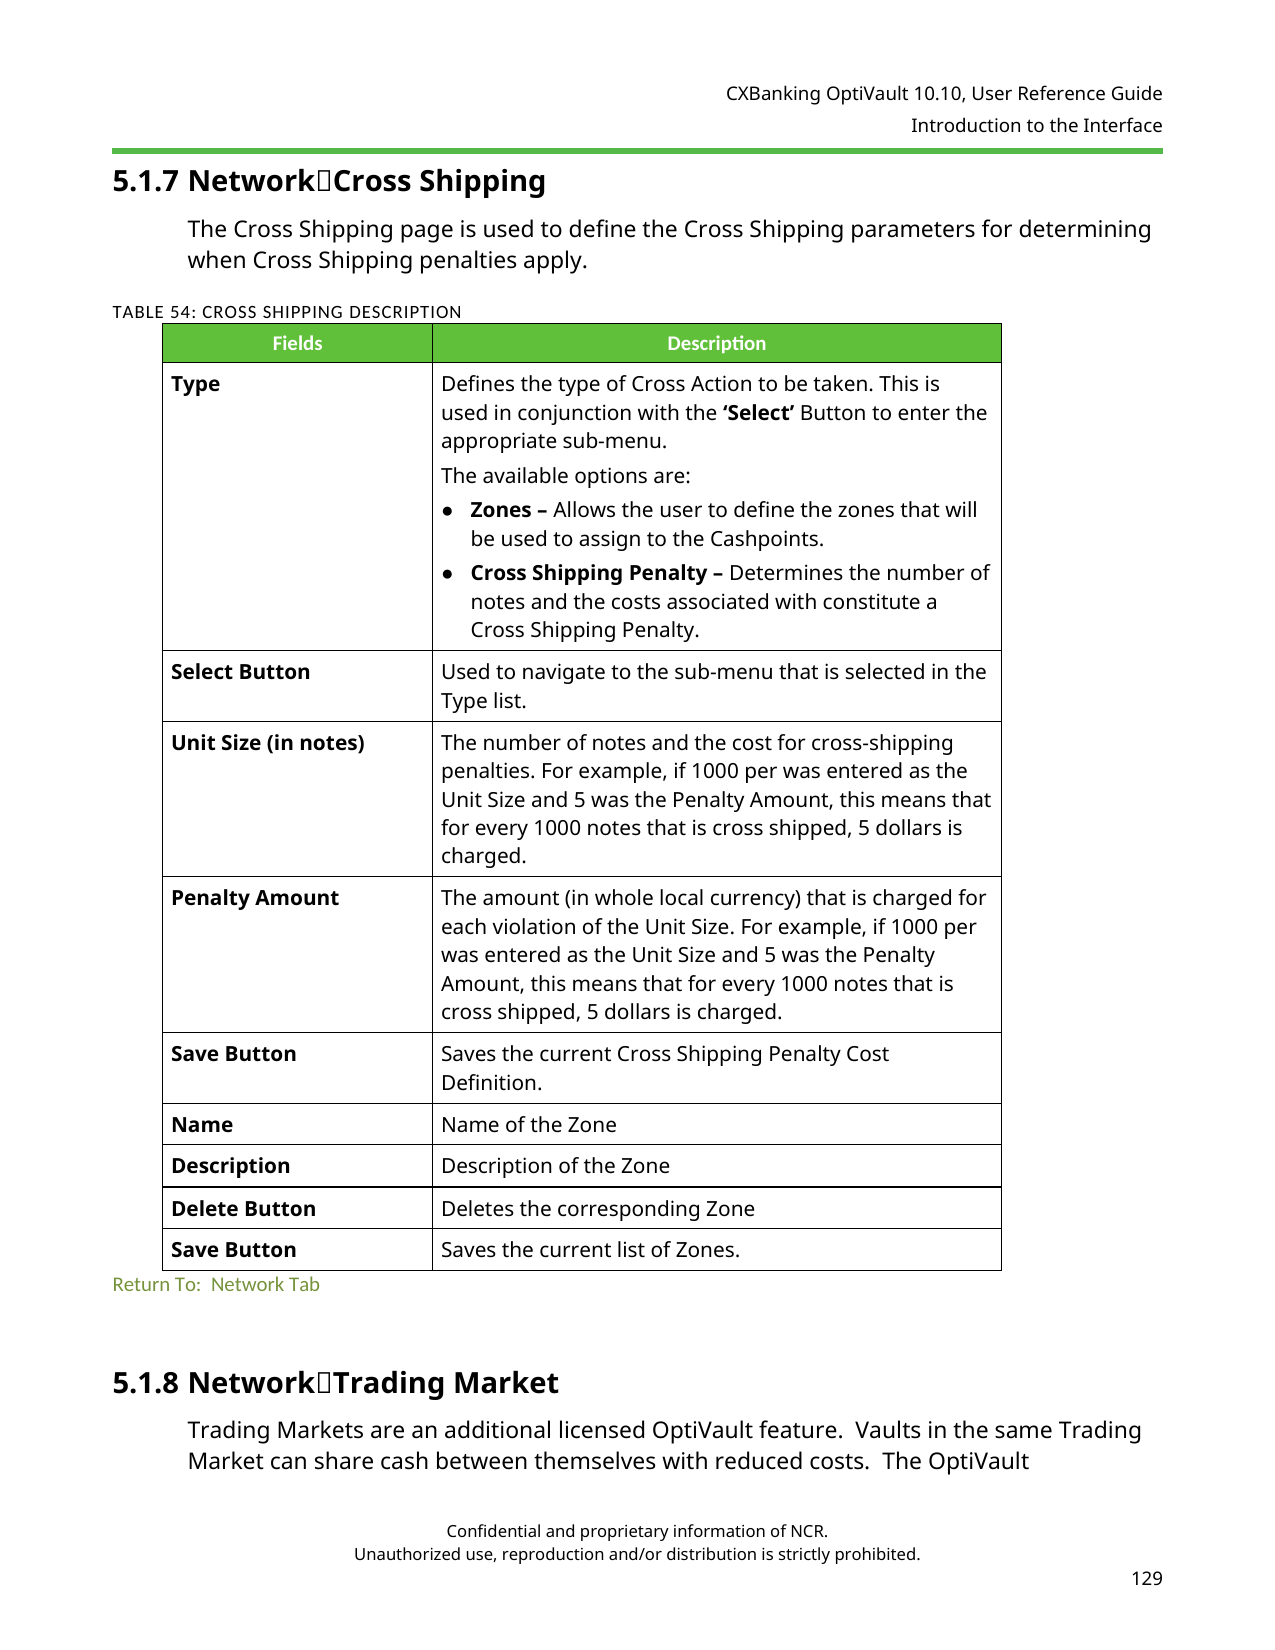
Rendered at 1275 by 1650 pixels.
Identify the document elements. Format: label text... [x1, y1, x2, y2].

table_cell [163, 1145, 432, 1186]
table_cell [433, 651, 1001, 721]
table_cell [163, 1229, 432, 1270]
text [187, 1414, 1163, 1477]
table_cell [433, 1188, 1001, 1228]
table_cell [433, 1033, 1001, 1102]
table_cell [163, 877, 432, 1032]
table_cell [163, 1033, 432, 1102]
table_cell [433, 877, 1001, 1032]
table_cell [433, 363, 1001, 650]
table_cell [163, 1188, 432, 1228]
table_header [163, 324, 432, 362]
text Return To: Network Tab [112, 1271, 1163, 1297]
subtitle NetworkTrading Market [112, 1362, 1163, 1402]
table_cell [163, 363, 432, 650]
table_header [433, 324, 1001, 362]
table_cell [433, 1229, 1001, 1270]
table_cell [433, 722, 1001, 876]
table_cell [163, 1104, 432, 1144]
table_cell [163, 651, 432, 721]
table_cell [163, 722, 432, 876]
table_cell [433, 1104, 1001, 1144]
subtitle NetworkCross Shipping [112, 160, 1163, 200]
text The Cross Shipping page is used to define the Cross Shipping parameters for determining when Cross Shipping penalties apply. [187, 212, 1163, 275]
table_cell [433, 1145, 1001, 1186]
